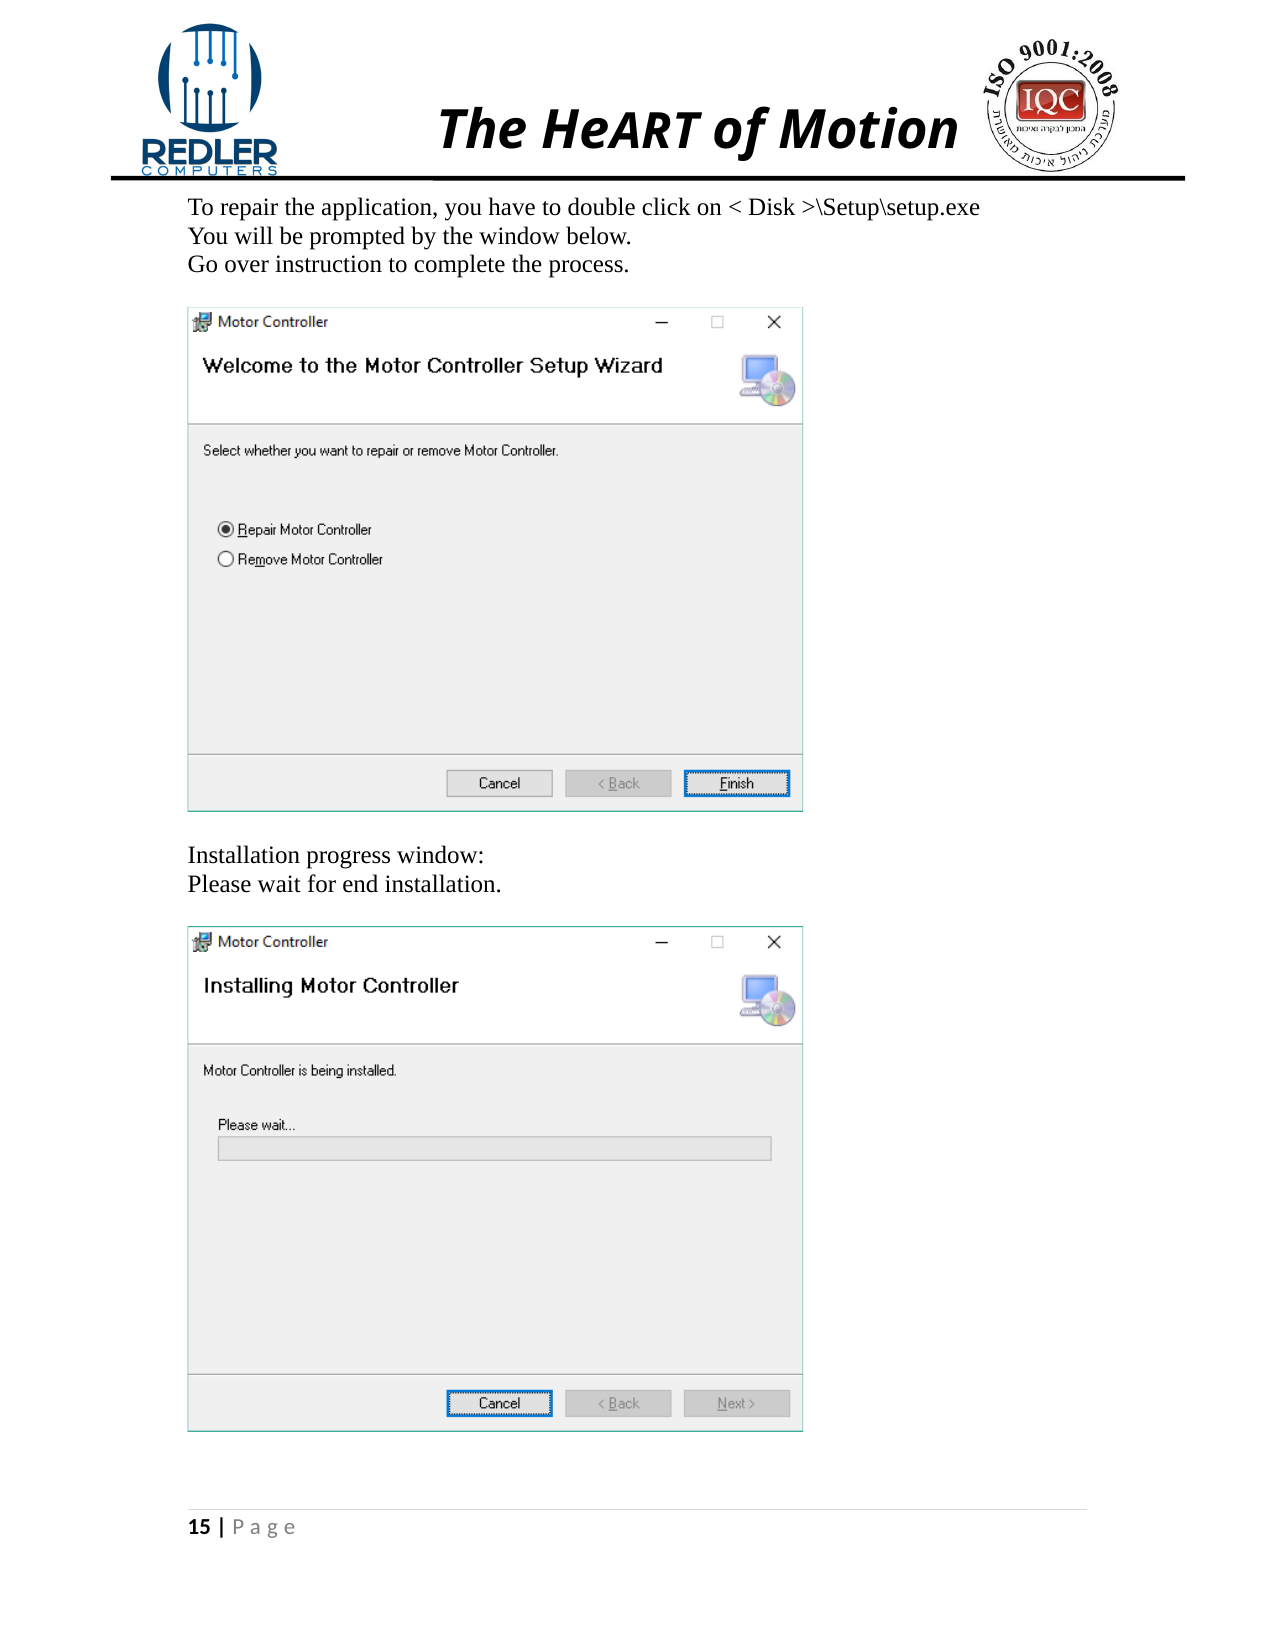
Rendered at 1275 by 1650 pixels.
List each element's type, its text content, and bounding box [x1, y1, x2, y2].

picture [981, 37, 1122, 174]
text Please wait for end installation. [187, 869, 1087, 898]
picture [187, 926, 804, 1432]
text You will be prompted by the window below. [187, 221, 1087, 249]
text To repair the application, you have to double click on < Disk >\Setup\setup.exe [187, 192, 1087, 221]
text Go over instruction to complete the process. [187, 249, 1087, 278]
picture [187, 307, 804, 812]
text Installation progress window: [187, 840, 1087, 869]
